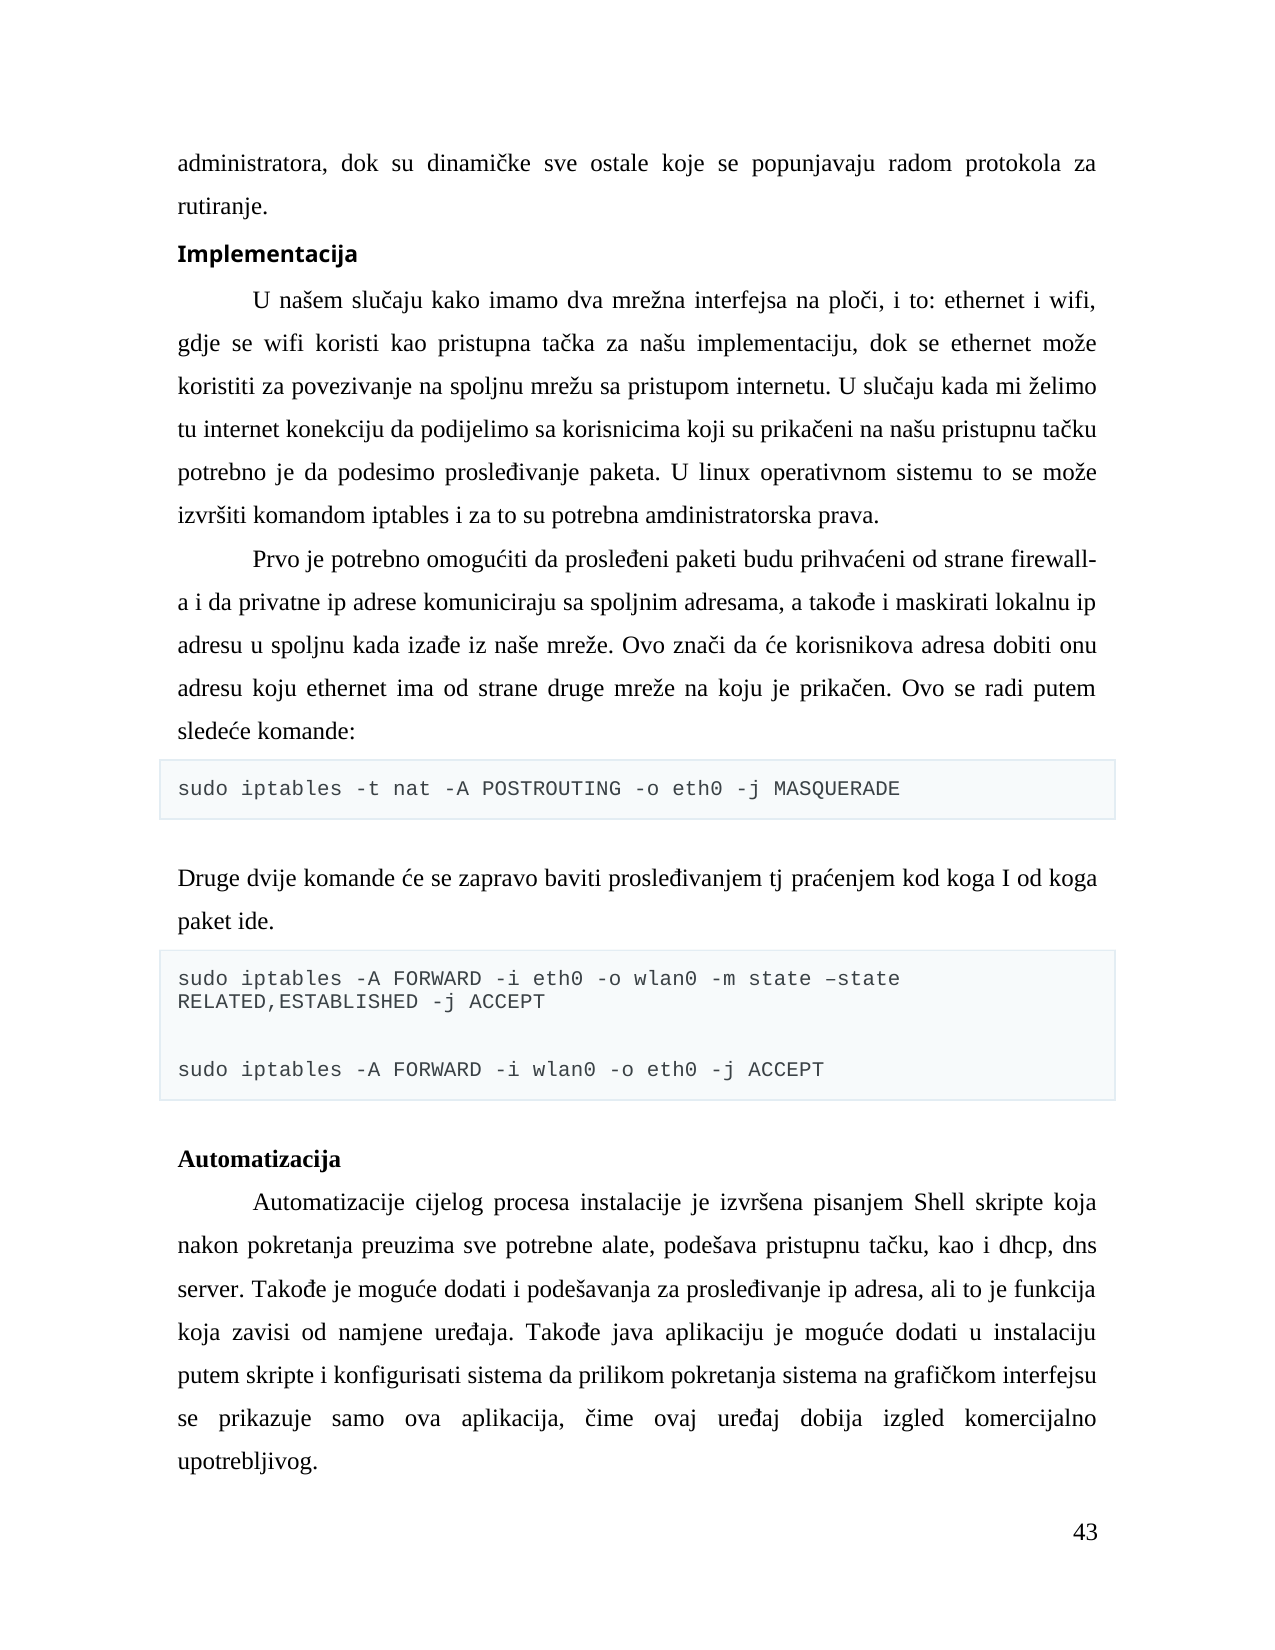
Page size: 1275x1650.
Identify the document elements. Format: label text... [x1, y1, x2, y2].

text sudo iptables -A FORWARD -i wlan0 -o eth0 -j ACCEPT [161, 1041, 1114, 1099]
text sudo iptables -t nat -A POSTROUTING -o eth0 -j MASQUERADE [161, 761, 1114, 818]
text Druge dvije komande će se zapravo baviti prosleđivanjem tj praćenjem kod koga I od koga paket ide. [177, 863, 1098, 935]
subtitle Implementacija [177, 238, 1098, 269]
text U našem slučaju kako imamo dva mrežna interfejsa na ploči, i to: ethernet i wifi, gdje se wifi koristi kao pristupna tačka za našu implementaciju, dok se ethernet može koristiti za povezivanje na spoljnu mrežu sa pristupom internetu. U slučaju kada mi želimo tu internet konekciju da podijelimo sa korisnicima koji su prikačeni na našu pristupnu tačku potrebno je da podesimo prosleđivanje paketa. U linux operativnom sistemu to se može izvršiti komandom iptables i za to su potrebna amdinistratorska prava. [177, 285, 1098, 529]
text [177, 148, 1098, 219]
subtitle Automatizacija [177, 1144, 1098, 1173]
text sudo iptables -A FORWARD -i eth0 -o wlan0 -m state –state RELATED,ESTABLISHED -j ACCEPT [161, 951, 1114, 1015]
text Prvo je potrebno omogućiti da prosleđeni paketi budu prihvaćeni od strane firewall-a i da privatne ip adrese komuniciraju sa spoljnim adresama, a takođe i maskirati lokalnu ip adresu u spoljnu kada izađe iz naše mreže. Ovo znači da će korisnikova adresa dobiti onu adresu koju ethernet ima od strane druge mreže na koju je prikačen. Ovo se radi putem sledeće komande: [177, 544, 1098, 745]
text Automatizacije cijelog procesa instalacije je izvršena pisanjem Shell skripte koja nakon pokretanja preuzima sve potrebne alate, podešava pristupnu tačku, kao i dhcp, dns server. Takođe je moguće dodati i podešavanja za prosleđivanje ip adresa, ali to je funkcija koja zavisi od namjene uređaja. Takođe java aplikaciju je moguće dodati u instalaciju putem skripte i konfigurisati sistema da prilikom pokretanja sistema na grafičkom interfejsu se prikazuje samo ova aplikacija, čime ovaj uređaj dobija izgled komercijalno upotrebljivog. [177, 1187, 1098, 1475]
